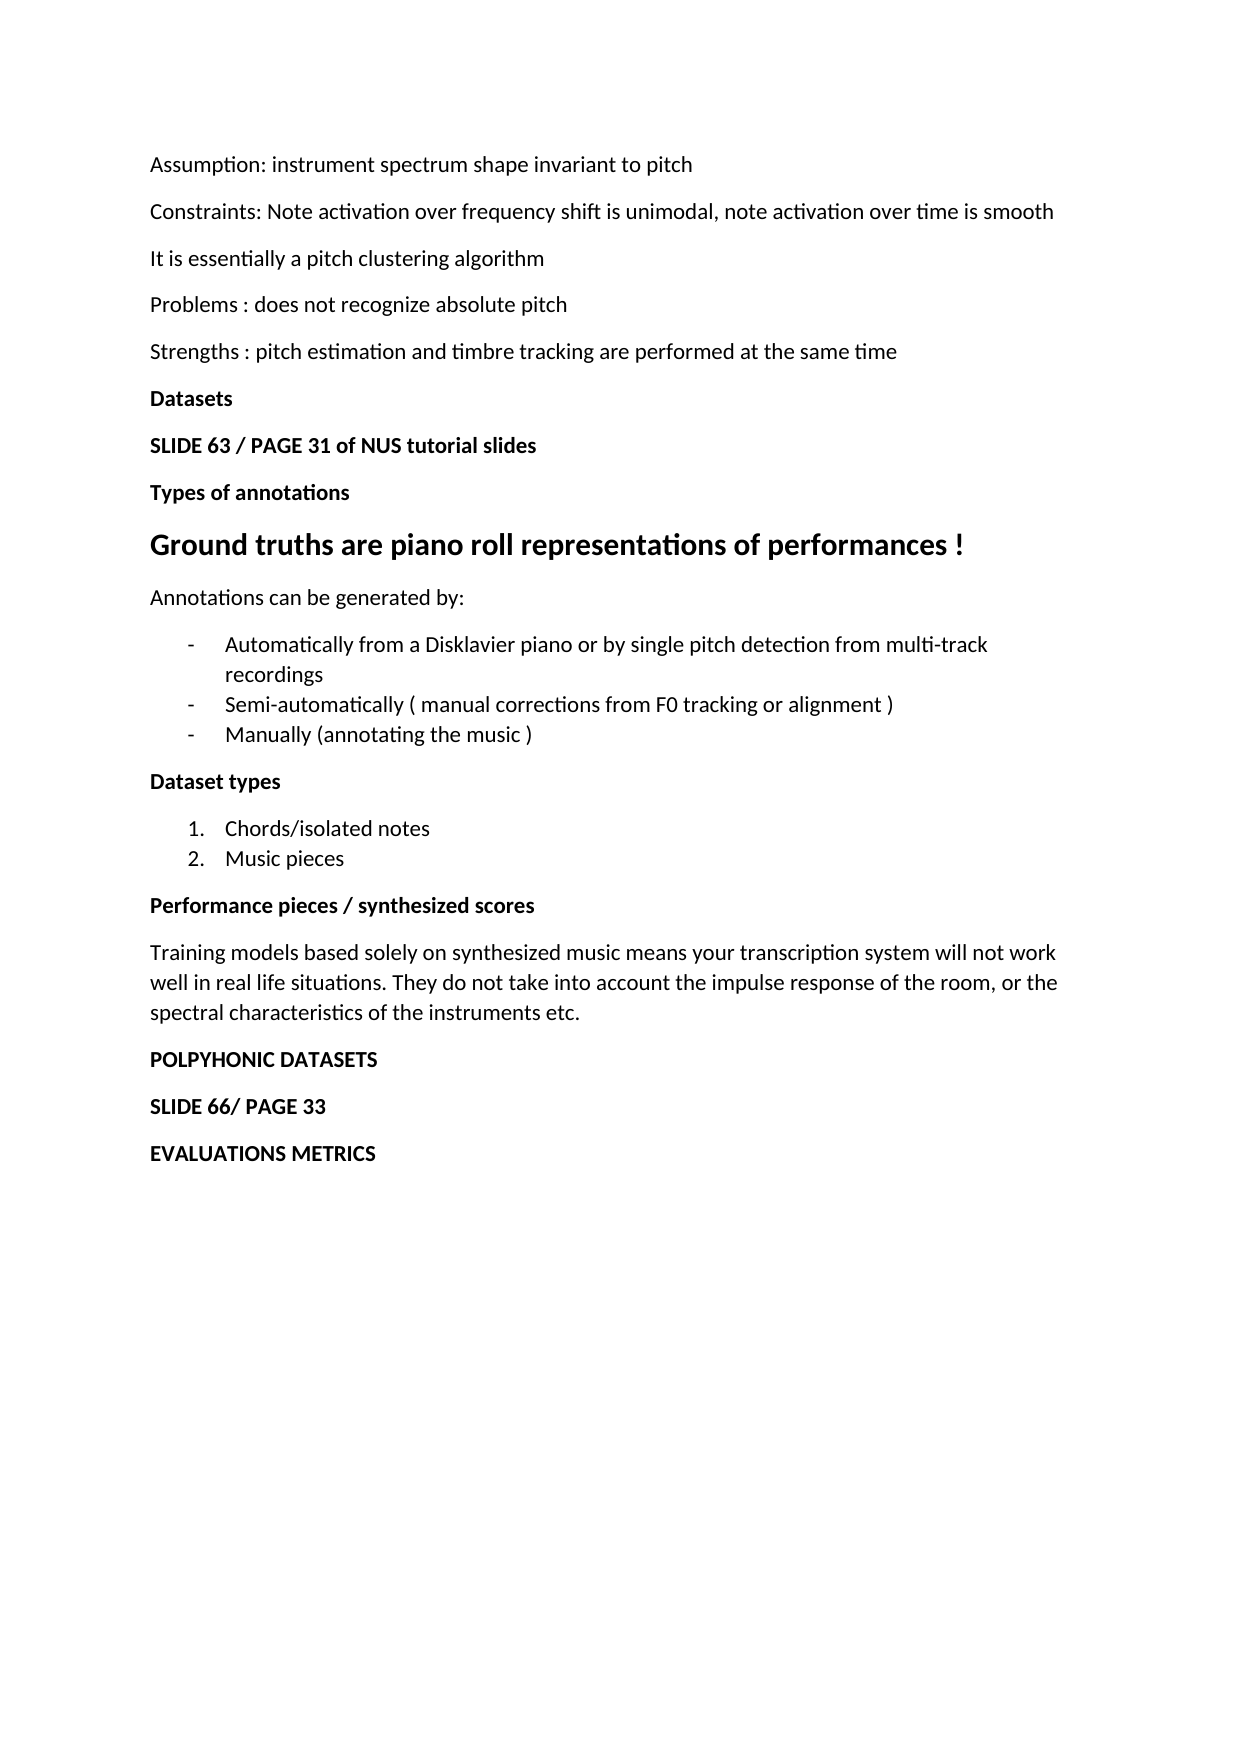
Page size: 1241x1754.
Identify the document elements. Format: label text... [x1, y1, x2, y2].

list Music pieces [187, 844, 1090, 872]
text Annotations can be generated by: [150, 583, 1090, 611]
list Chords/isolated notes [187, 814, 1090, 842]
text SLIDE 63 / PAGE 31 of NUS tutorial slides [150, 431, 1090, 459]
text Ground truths are piano roll representations of performances ! [150, 525, 1090, 563]
text Dataset types [150, 767, 1090, 795]
text SLIDE 66/ PAGE 33 [150, 1092, 1090, 1120]
text POLPYHONIC DATASETS [150, 1045, 1090, 1073]
text Strengths : pitch estimation and timbre tracking are performed at the same time [150, 337, 1090, 366]
text EVALUATIONS METRICS [150, 1139, 1090, 1167]
text Constraints: Note activation over frequency shift is unimodal, note activation over time is smooth [150, 197, 1090, 225]
text It is essentially a pitch clustering algorithm [150, 244, 1090, 272]
text Types of annotations [150, 478, 1090, 506]
text Assumption: instrument spectrum shape invariant to pitch [150, 150, 1090, 178]
text Training models based solely on synthesized music means your transcription system will not work well in real life situations. They do not take into account the impulse response of the room, or the spectral characteristics of the instruments etc. [150, 938, 1090, 1026]
list Manually (annotating the music ) [187, 720, 1090, 748]
list Semi-automatically ( manual corrections from F0 tracking or alignment ) [187, 690, 1090, 718]
text Performance pieces / synthesized scores [150, 891, 1090, 919]
list Automatically from a Disklavier piano or by single pitch detection from multi-track recordings [187, 630, 1090, 688]
text Problems : does not recognize absolute pitch [150, 291, 1090, 319]
text Datasets [150, 384, 1090, 412]
